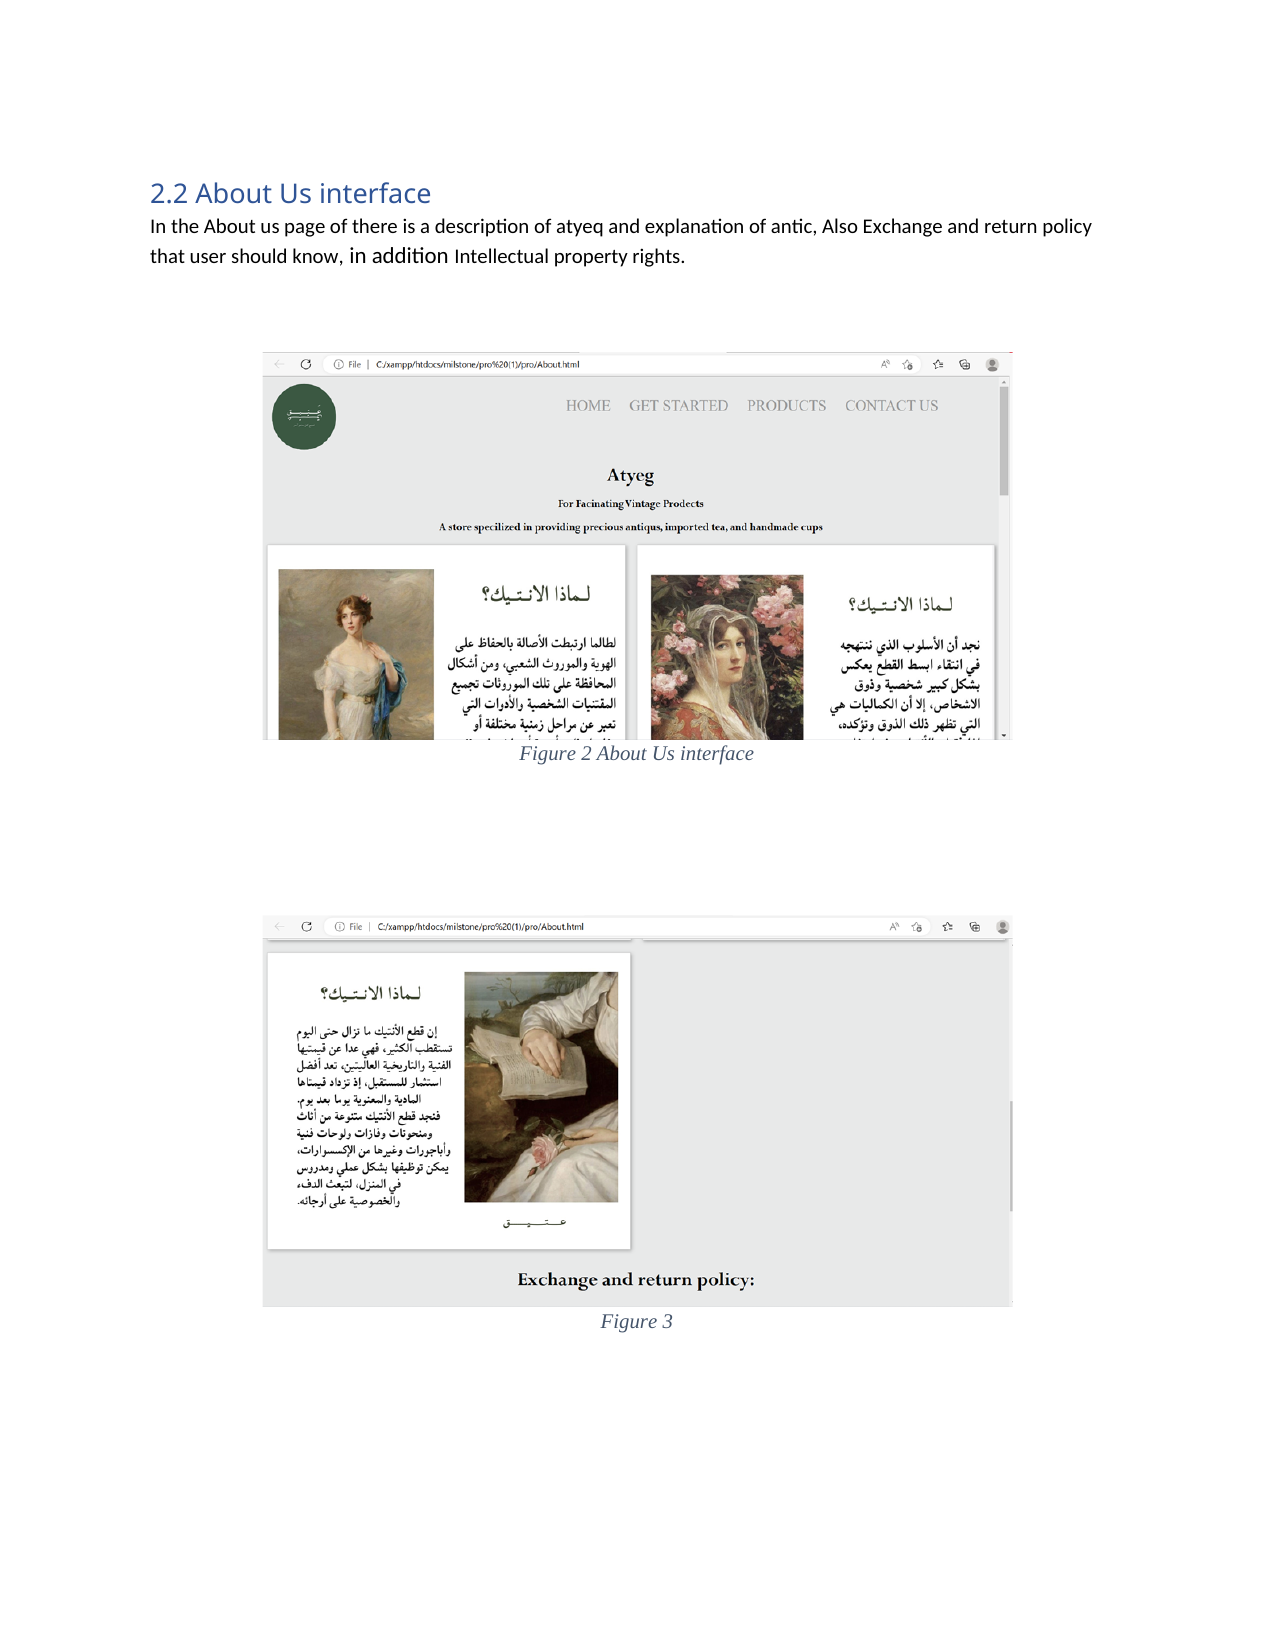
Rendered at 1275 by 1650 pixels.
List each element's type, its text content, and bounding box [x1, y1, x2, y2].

picture [262, 915, 1013, 1307]
text Figure 3 [150, 1309, 1125, 1333]
text 2.2 About Us interface [150, 174, 1125, 211]
text In the About us page of there is a description of atyeq and explanation of antic, Also Exchange and return policy that user should know, in addition Intellectual property rights. [150, 213, 1125, 269]
picture [262, 352, 1013, 740]
text Figure 2 About Us interface [150, 741, 1125, 765]
